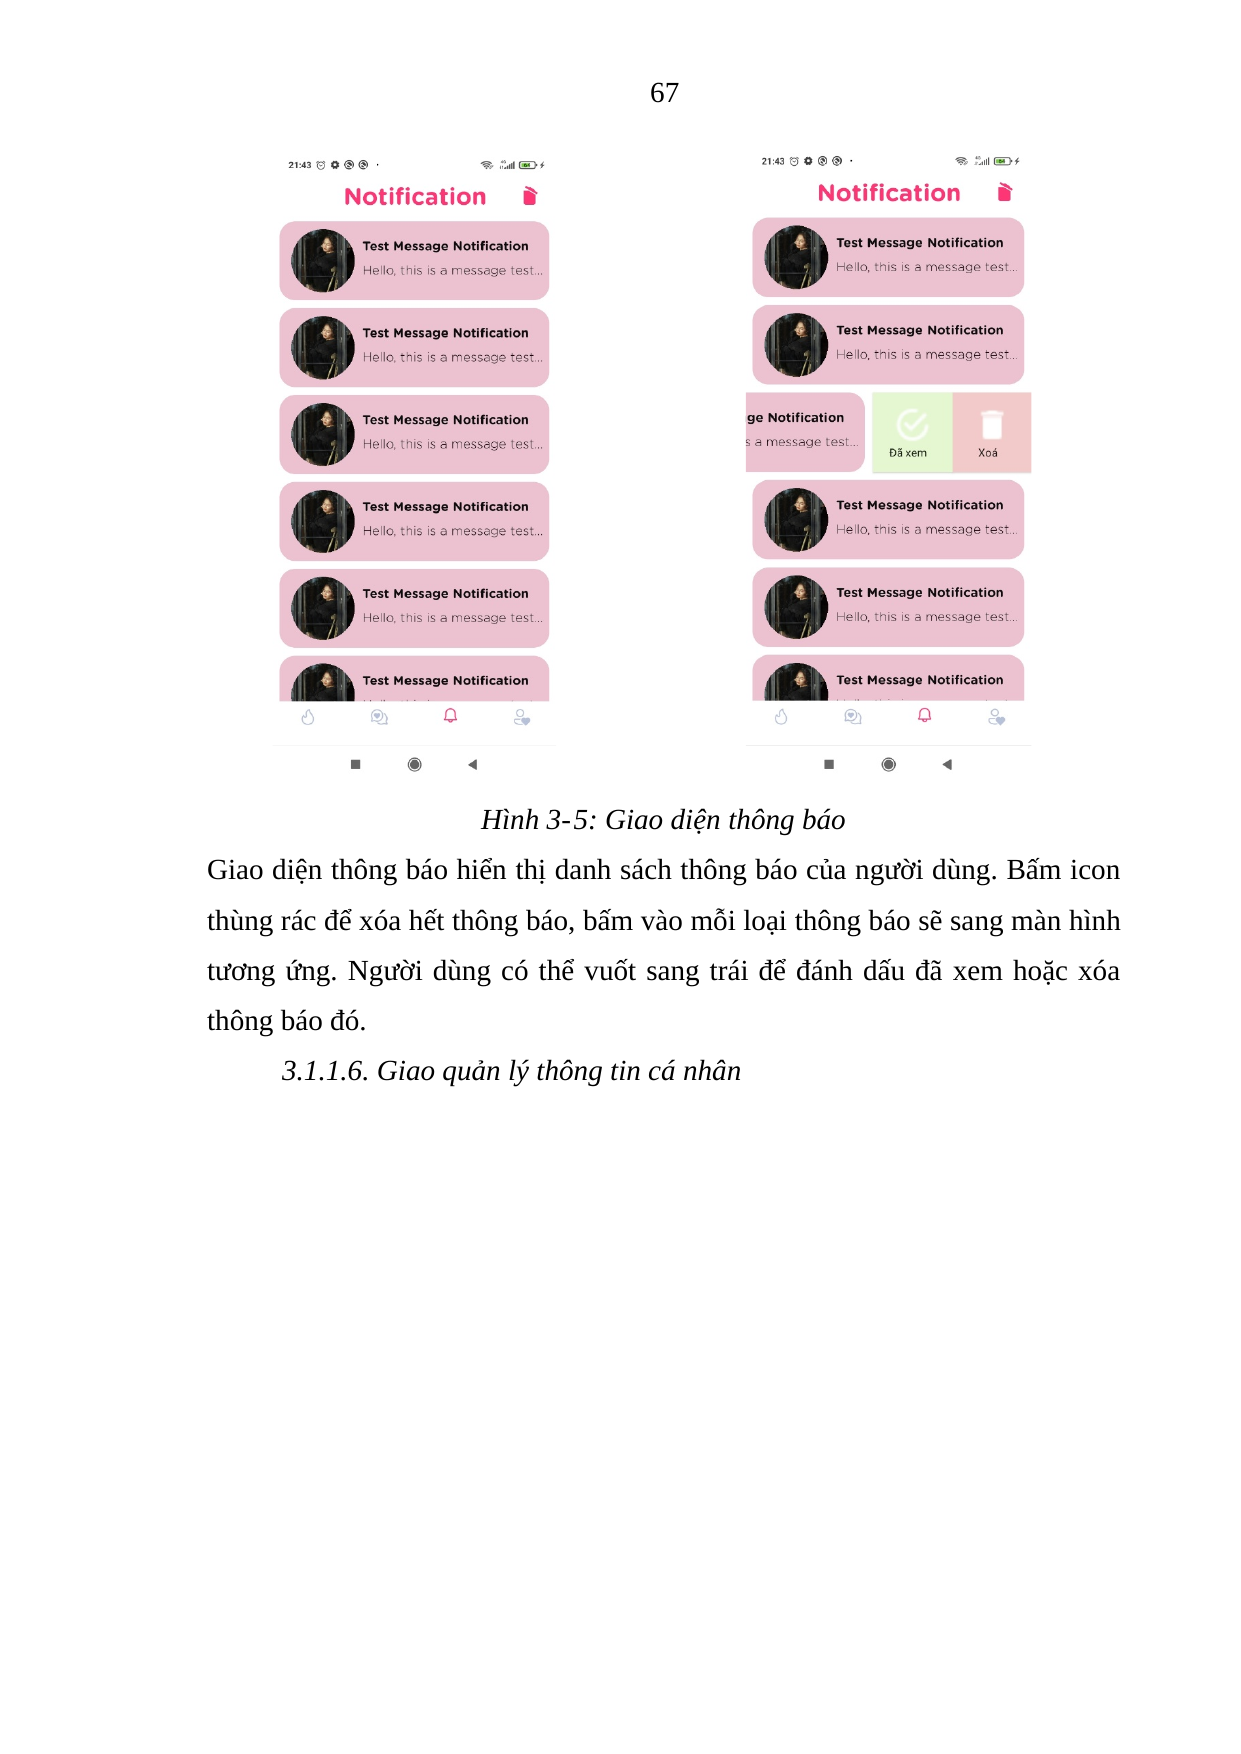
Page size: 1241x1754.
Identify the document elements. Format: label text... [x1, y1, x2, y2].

picture [272, 152, 557, 783]
text Giao diện thông báo hiển thị danh sách thông báo của người dùng. Bấm icon thùng rác để xóa hết thông báo, bấm vào mỗi loại thông báo sẽ sang màn hình tương ứng. Người dùng có thể vuốt sang trái để đánh dấu đã xem hoặc xóa thông báo đó. [207, 852, 1122, 1037]
text Hình 3-5: Giao diện thông báo [207, 802, 1122, 836]
text Giao quản lý thông tin cá nhân [282, 1053, 1122, 1087]
picture [745, 147, 1032, 783]
